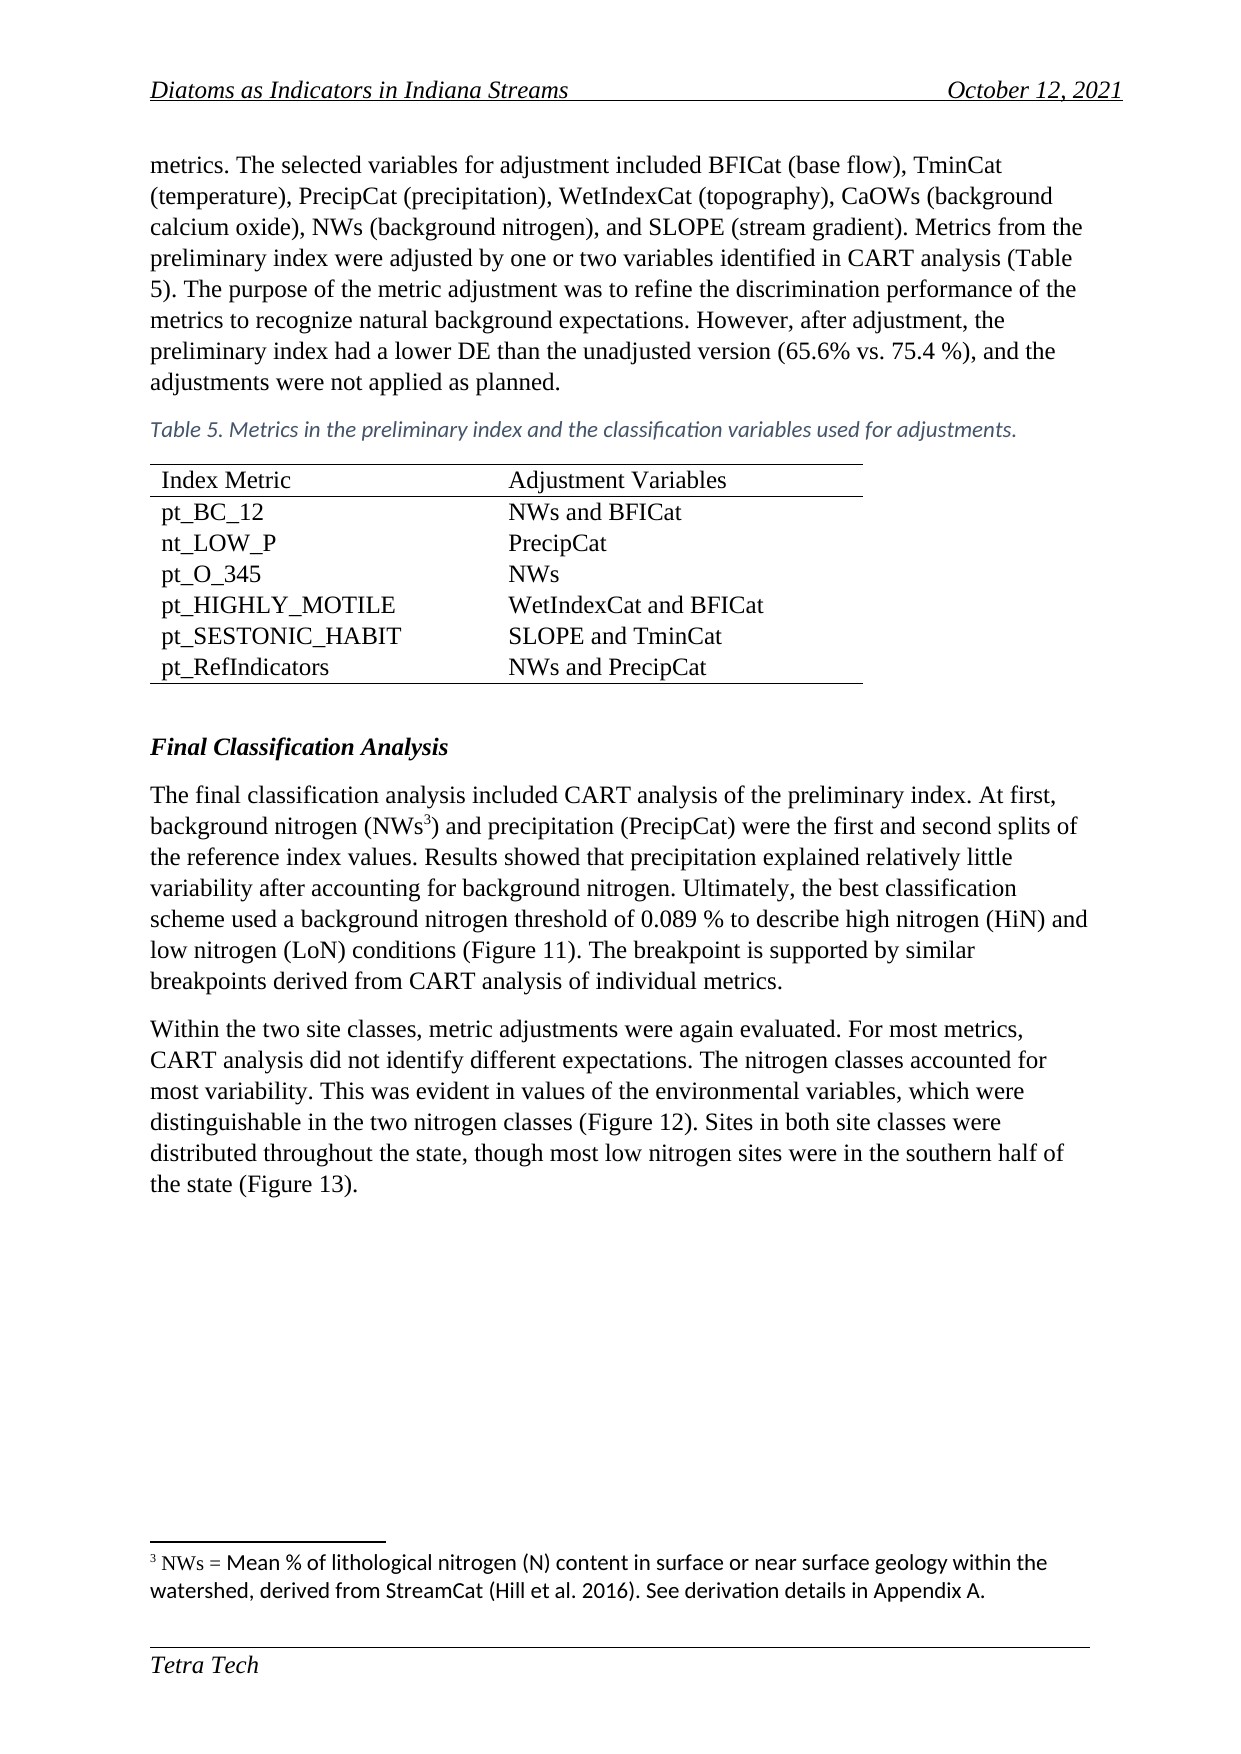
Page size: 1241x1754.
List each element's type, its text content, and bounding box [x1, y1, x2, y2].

table_cell pt_SESTONIC_HABIT [150, 621, 497, 652]
text Table 5. Metrics in the preliminary index and the classification variables used for adjustments. [150, 415, 1090, 443]
table_cell NWs [497, 559, 862, 590]
table_cell pt_RefIndicators [150, 652, 497, 683]
table_cell PrecipCat [497, 528, 862, 559]
text The final classification analysis included CART analysis of the preliminary index. At first, background nitrogen (NWs) and precipitation (PrecipCat) were the first and second splits of the reference index values. Results showed that precipitation explained relatively little variability after accounting for background nitrogen. Ultimately, the best classification scheme used a background nitrogen threshold of 0.089 % to describe high nitrogen (HiN) and low nitrogen (LoN) conditions (Figure 11). The breakpoint is supported by similar breakpoints derived from CART analysis of individual metrics. [150, 780, 1090, 995]
table_cell pt_HIGHLY_MOTILE [150, 590, 497, 621]
table_cell WetIndexCat and BFICat [497, 590, 862, 621]
table_cell SLOPE and TminCat [497, 621, 862, 652]
text Final Classification Analysis [150, 732, 1090, 761]
table_cell pt_O_345 [150, 559, 497, 590]
table_cell nt_LOW_P [150, 528, 497, 559]
table_cell NWs and BFICat [497, 497, 862, 528]
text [150, 150, 1090, 396]
text Within the two site classes, metric adjustments were again evaluated. For most metrics, CART analysis did not identify different expectations. The nitrogen classes accounted for most variability. This was evident in values of the environmental variables, which were distinguishable in the two nitrogen classes (Figure 12). Sites in both site classes were distributed throughout the state, though most low nitrogen sites were in the southern half of the state (Figure 13). [150, 1014, 1090, 1198]
table_cell pt_BC_12 [150, 497, 497, 528]
table_header Adjustment Variables [497, 465, 862, 496]
table_header Index Metric [150, 465, 497, 496]
table_cell NWs and PrecipCat [497, 652, 862, 683]
